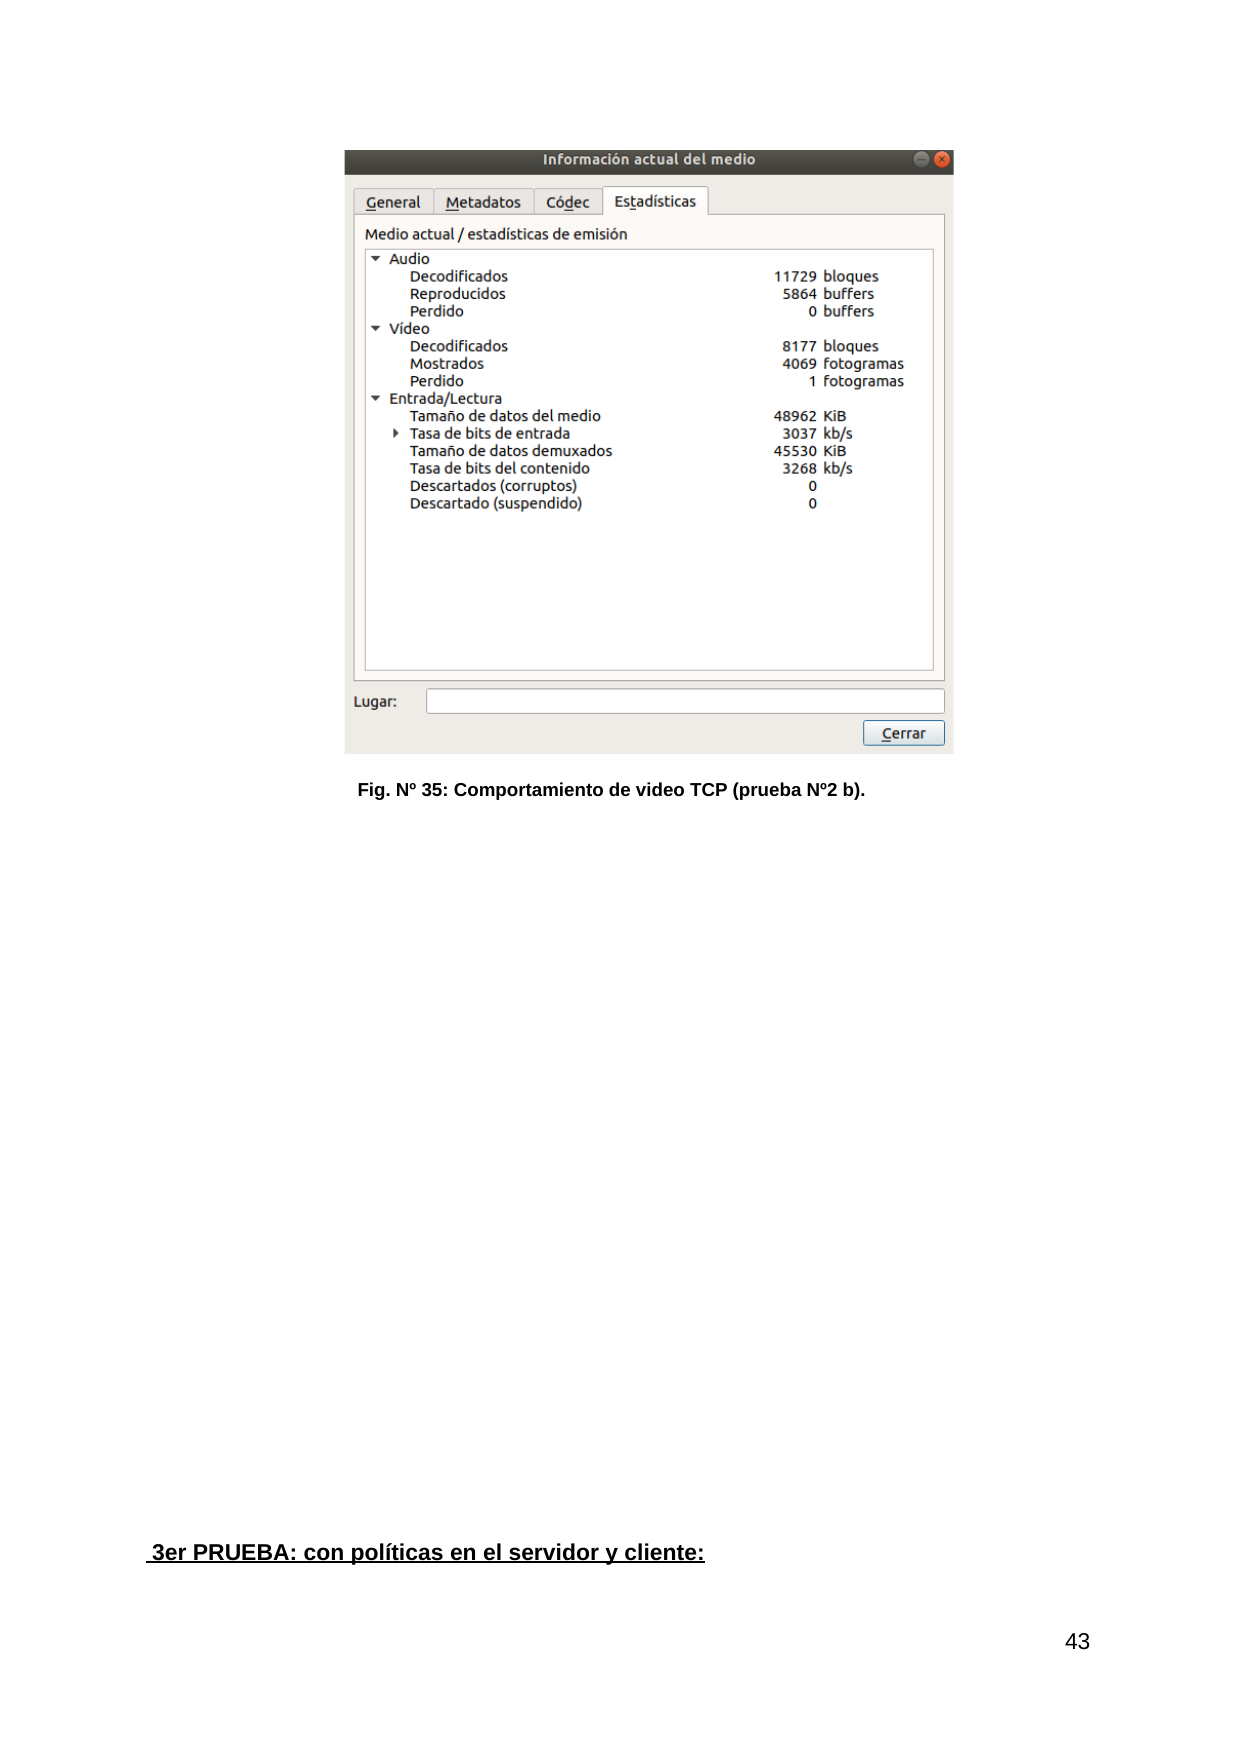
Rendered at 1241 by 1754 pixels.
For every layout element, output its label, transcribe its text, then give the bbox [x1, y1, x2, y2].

text 3er PRUEBA: con políticas en el servidor y cliente: [133, 1539, 1090, 1565]
picture [344, 150, 954, 754]
text Fig. Nº 35: Comportamiento de video TCP (prueba Nº2 b). [133, 778, 1090, 800]
